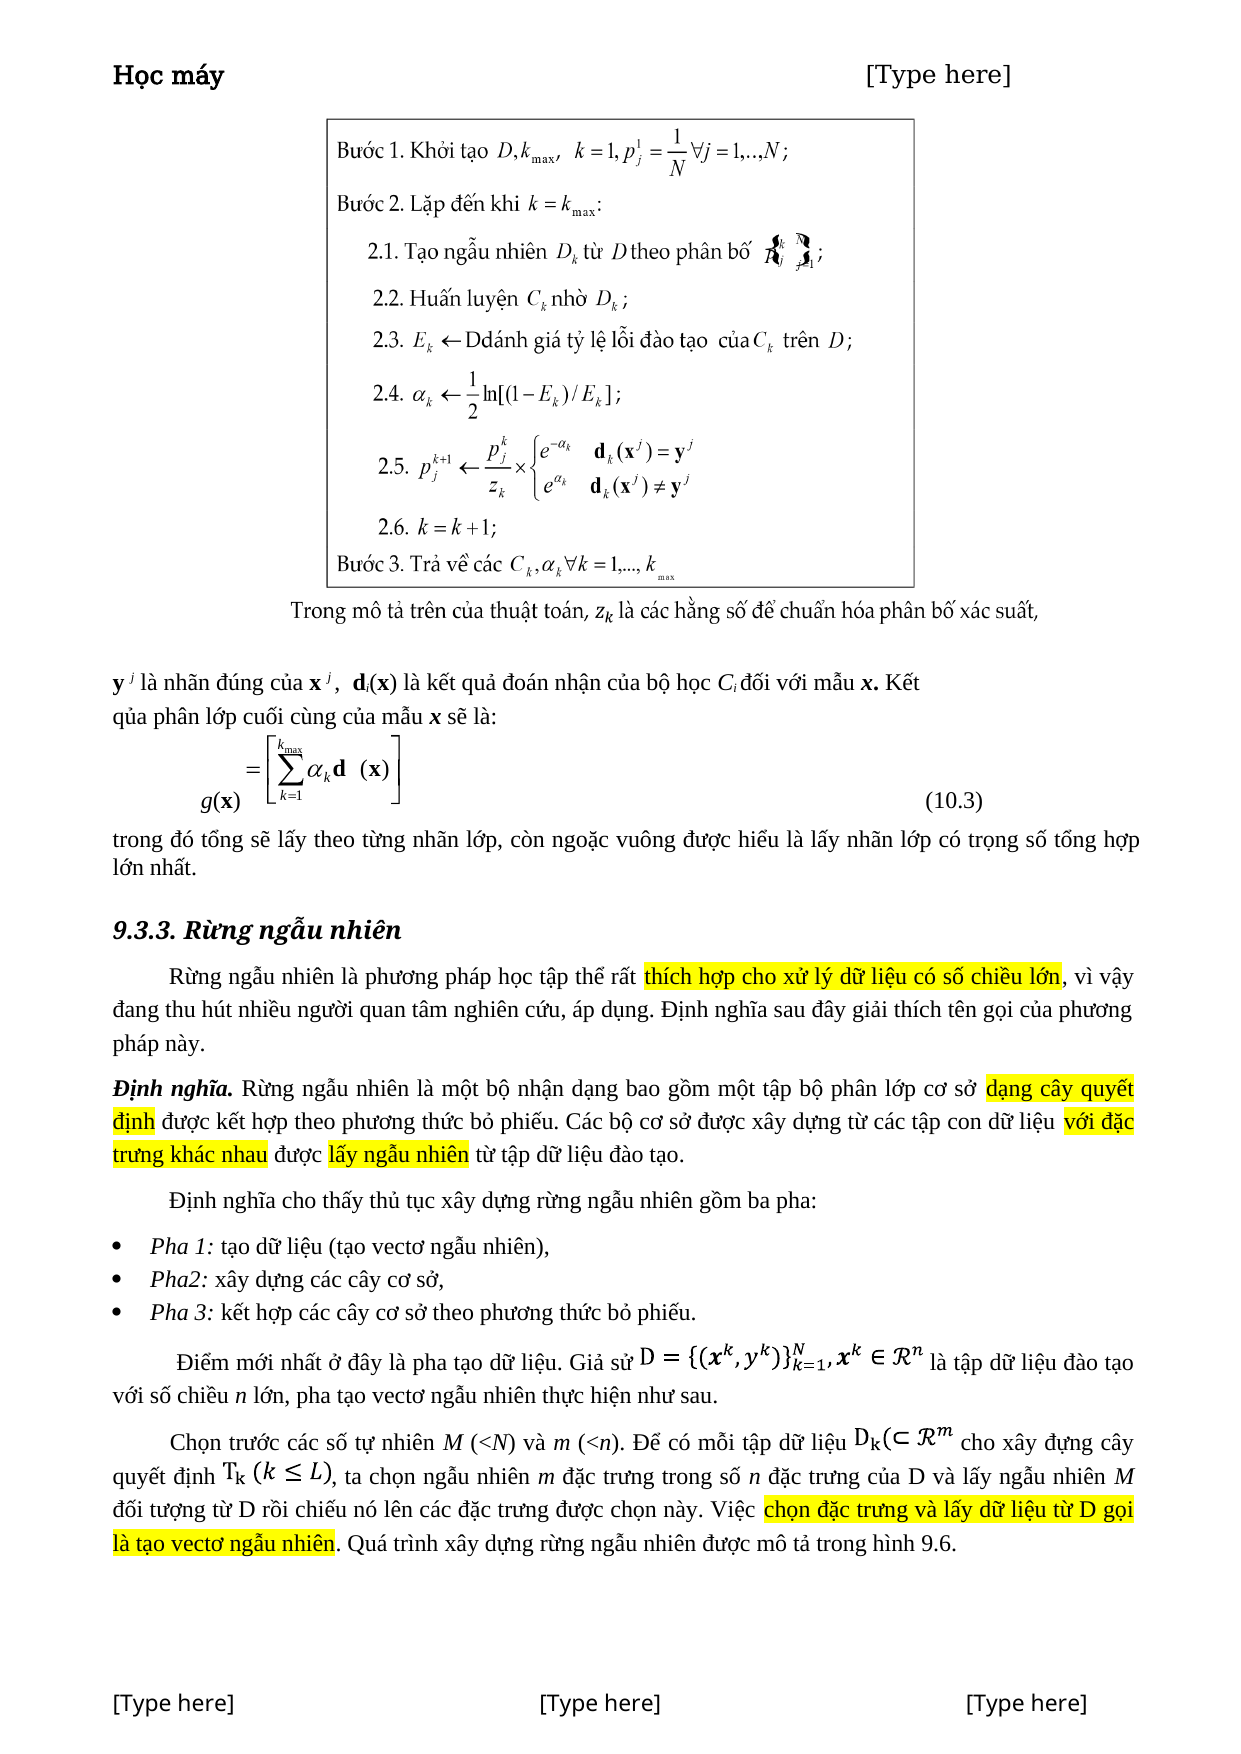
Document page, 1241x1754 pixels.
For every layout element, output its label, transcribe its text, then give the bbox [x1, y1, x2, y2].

subtitle 9.3.3. Rừng ngẫu nhiên [112, 913, 1144, 947]
text qủa phân lớp cuối cùng của mẫu x sẽ là: [112, 702, 1144, 729]
list Pha2: xây dựng các cây cơ sở, [112, 1265, 1134, 1292]
list Pha 1: tạo dữ liệu (tạo vectơ ngẫu nhiên), [112, 1232, 1134, 1259]
text Điểm mới nhất ở đây là pha tạo dữ liệu. Giả sử là tập dữ liệu đào tạo với số chiều n lớn, pha tạo vectơ ngẫu nhiên thực hiện như sau. [112, 1343, 1134, 1409]
picture [290, 118, 1038, 624]
text Định nghĩa cho thấy thủ tục xây dựng rừng ngẫu nhiên gồm ba pha: [112, 1186, 1134, 1214]
text y j là nhãn đúng của x j , di(x) là kết quả đoán nhận của bộ học Ci đối với mẫu x. Kết [112, 668, 1144, 696]
text g(x) (10.3) [112, 734, 1144, 813]
text Rừng ngẫu nhiên là phương pháp học tập thể rất thích hợp cho xử lý dữ liệu có số chiều lớn, vì vậy đang thu hút nhiều người quan tâm nghiên cứu, áp dụng. Định nghĩa sau đây giải thích tên gọi của phương pháp này. [112, 962, 1134, 1056]
picture [390, 734, 400, 805]
list Pha 3: kết hợp các cây cơ sở theo phương thức bỏ phiếu. [112, 1298, 1134, 1326]
text Định nghĩa. Rừng ngẫu nhiên là một bộ nhận dạng bao gồm một tập bộ phân lớp cơ sở dạng cây quyết định được kết hợp theo phương thức bỏ phiếu. Các bộ cơ sở được xây dựng từ các tập con dữ liệu với đặc trưng khác nhau được lấy ngẫu nhiên từ tập dữ liệu đào tạo. [112, 1074, 1134, 1168]
text trong đó tổng sẽ lấy theo từng nhãn lớp, còn ngoặc vuông được hiểu là lấy nhãn lớp có trọng số tổng hợp lớn nhất. [112, 825, 1144, 881]
picture [246, 733, 342, 807]
text Chọn trước các số tự nhiên M (<N) và m (<n). Để có mỗi tập dữ liệu cho xây đựng cây quyết định , ta chọn ngẫu nhiên m đặc trưng trong số n đặc trưng của D và lấy ngẫu nhiên M đối tượng từ D rồi chiếu nó lên các đặc trưng được chọn này. Việc chọn đặc trưng và lấy dữ liệu từ D gọi là tạo vectơ ngẫu nhiên. Quá trình xây dựng rừng ngẫu nhiên được mô tả trong hình 9.6. [112, 1427, 1134, 1556]
